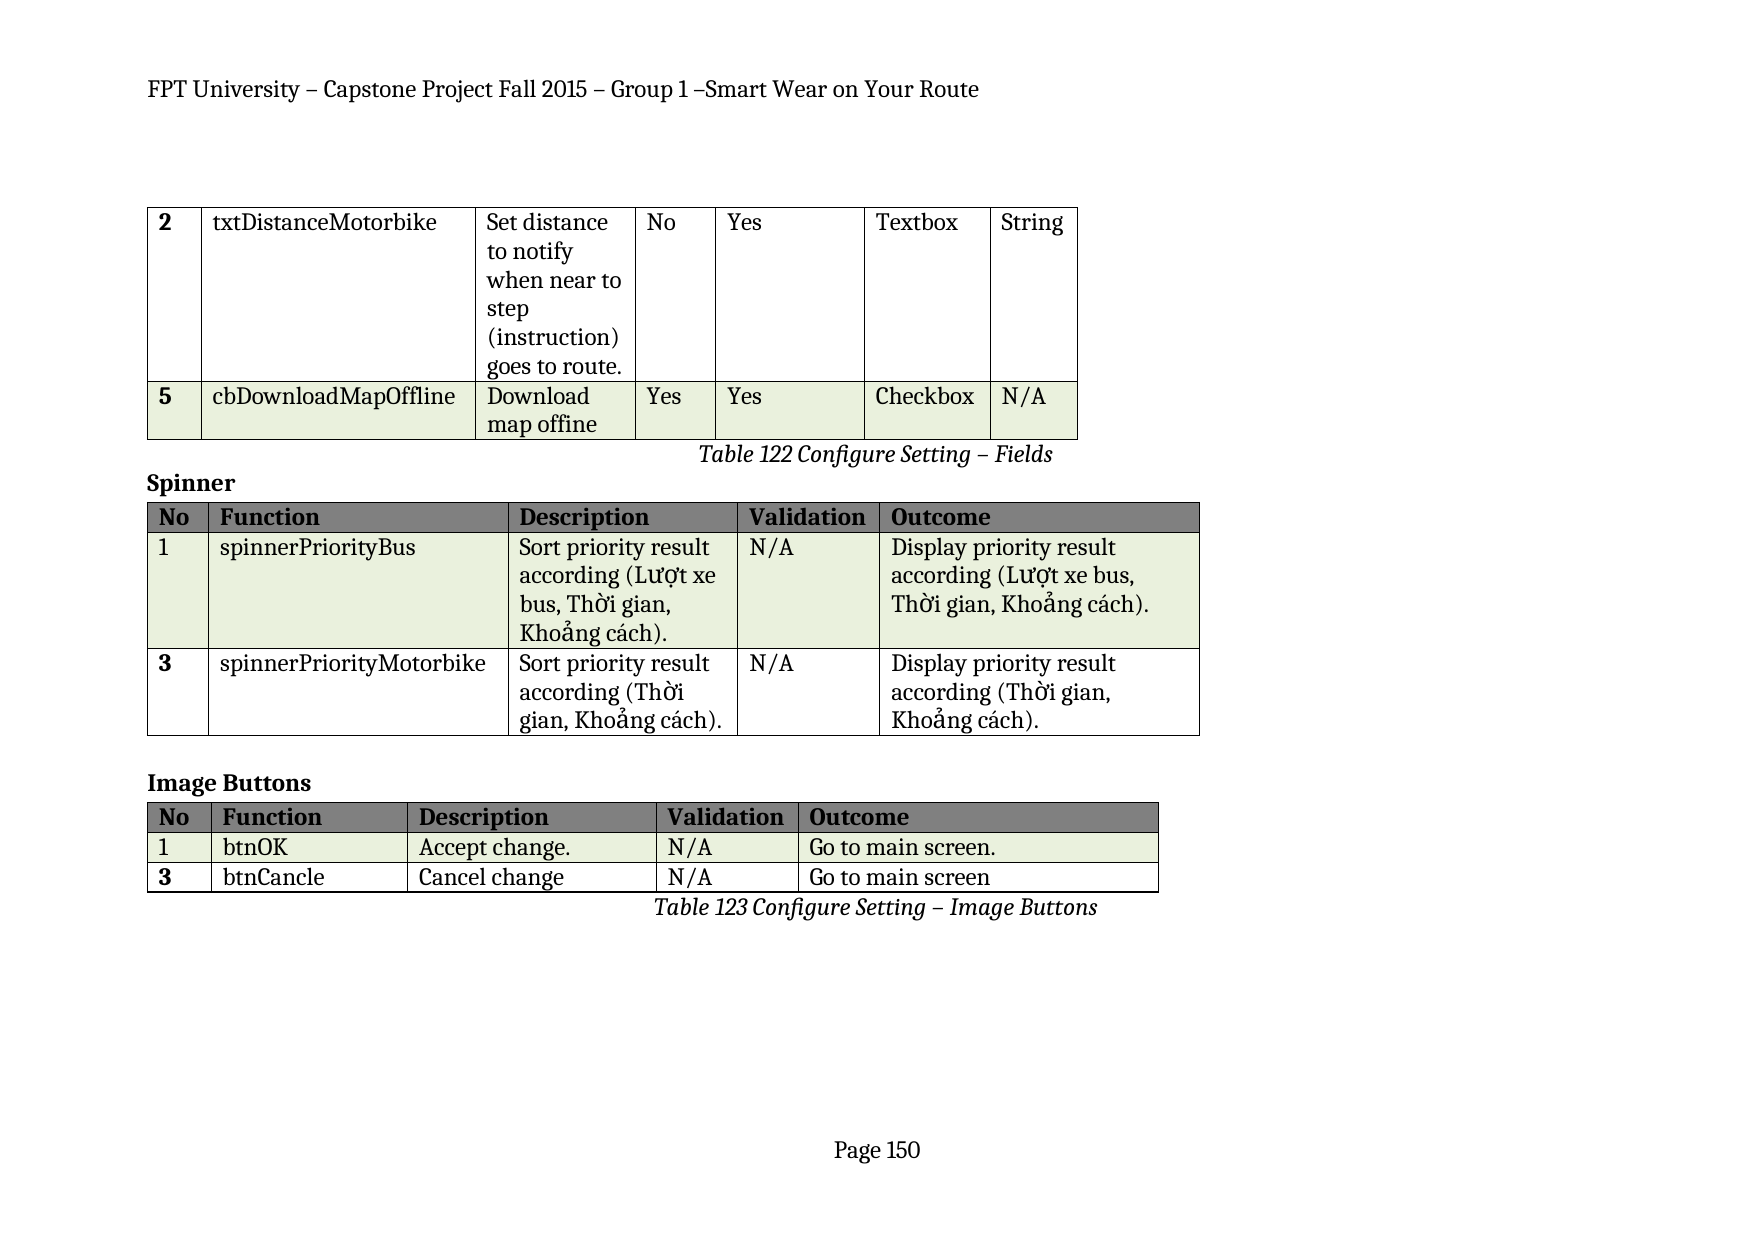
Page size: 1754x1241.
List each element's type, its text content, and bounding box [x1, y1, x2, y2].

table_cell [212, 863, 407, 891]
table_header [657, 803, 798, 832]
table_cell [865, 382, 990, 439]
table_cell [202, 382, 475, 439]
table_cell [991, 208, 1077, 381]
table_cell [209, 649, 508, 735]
text Table 123 Configure Setting – Image Buttons [147, 892, 1607, 921]
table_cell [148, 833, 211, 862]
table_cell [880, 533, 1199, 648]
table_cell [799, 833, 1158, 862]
text Spinner [147, 469, 1607, 498]
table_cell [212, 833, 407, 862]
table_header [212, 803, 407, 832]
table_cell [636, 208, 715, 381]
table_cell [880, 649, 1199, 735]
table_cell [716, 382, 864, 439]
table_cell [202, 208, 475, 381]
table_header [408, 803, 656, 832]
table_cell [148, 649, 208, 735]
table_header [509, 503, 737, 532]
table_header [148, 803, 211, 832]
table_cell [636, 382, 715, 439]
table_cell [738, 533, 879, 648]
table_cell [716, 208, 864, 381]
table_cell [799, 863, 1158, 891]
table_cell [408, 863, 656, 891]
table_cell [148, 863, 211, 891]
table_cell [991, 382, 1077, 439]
text Table 122 Configure Setting – Fields [147, 440, 1607, 469]
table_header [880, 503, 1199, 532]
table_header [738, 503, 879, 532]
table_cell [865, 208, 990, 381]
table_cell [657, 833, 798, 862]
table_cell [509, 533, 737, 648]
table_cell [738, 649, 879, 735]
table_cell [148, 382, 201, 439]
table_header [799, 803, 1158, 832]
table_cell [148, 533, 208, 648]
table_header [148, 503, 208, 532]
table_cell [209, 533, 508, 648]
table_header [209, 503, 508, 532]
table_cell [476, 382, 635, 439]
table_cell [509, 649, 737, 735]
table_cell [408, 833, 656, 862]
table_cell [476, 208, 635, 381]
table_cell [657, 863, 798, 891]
text Image Buttons [147, 769, 1607, 798]
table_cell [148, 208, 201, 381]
